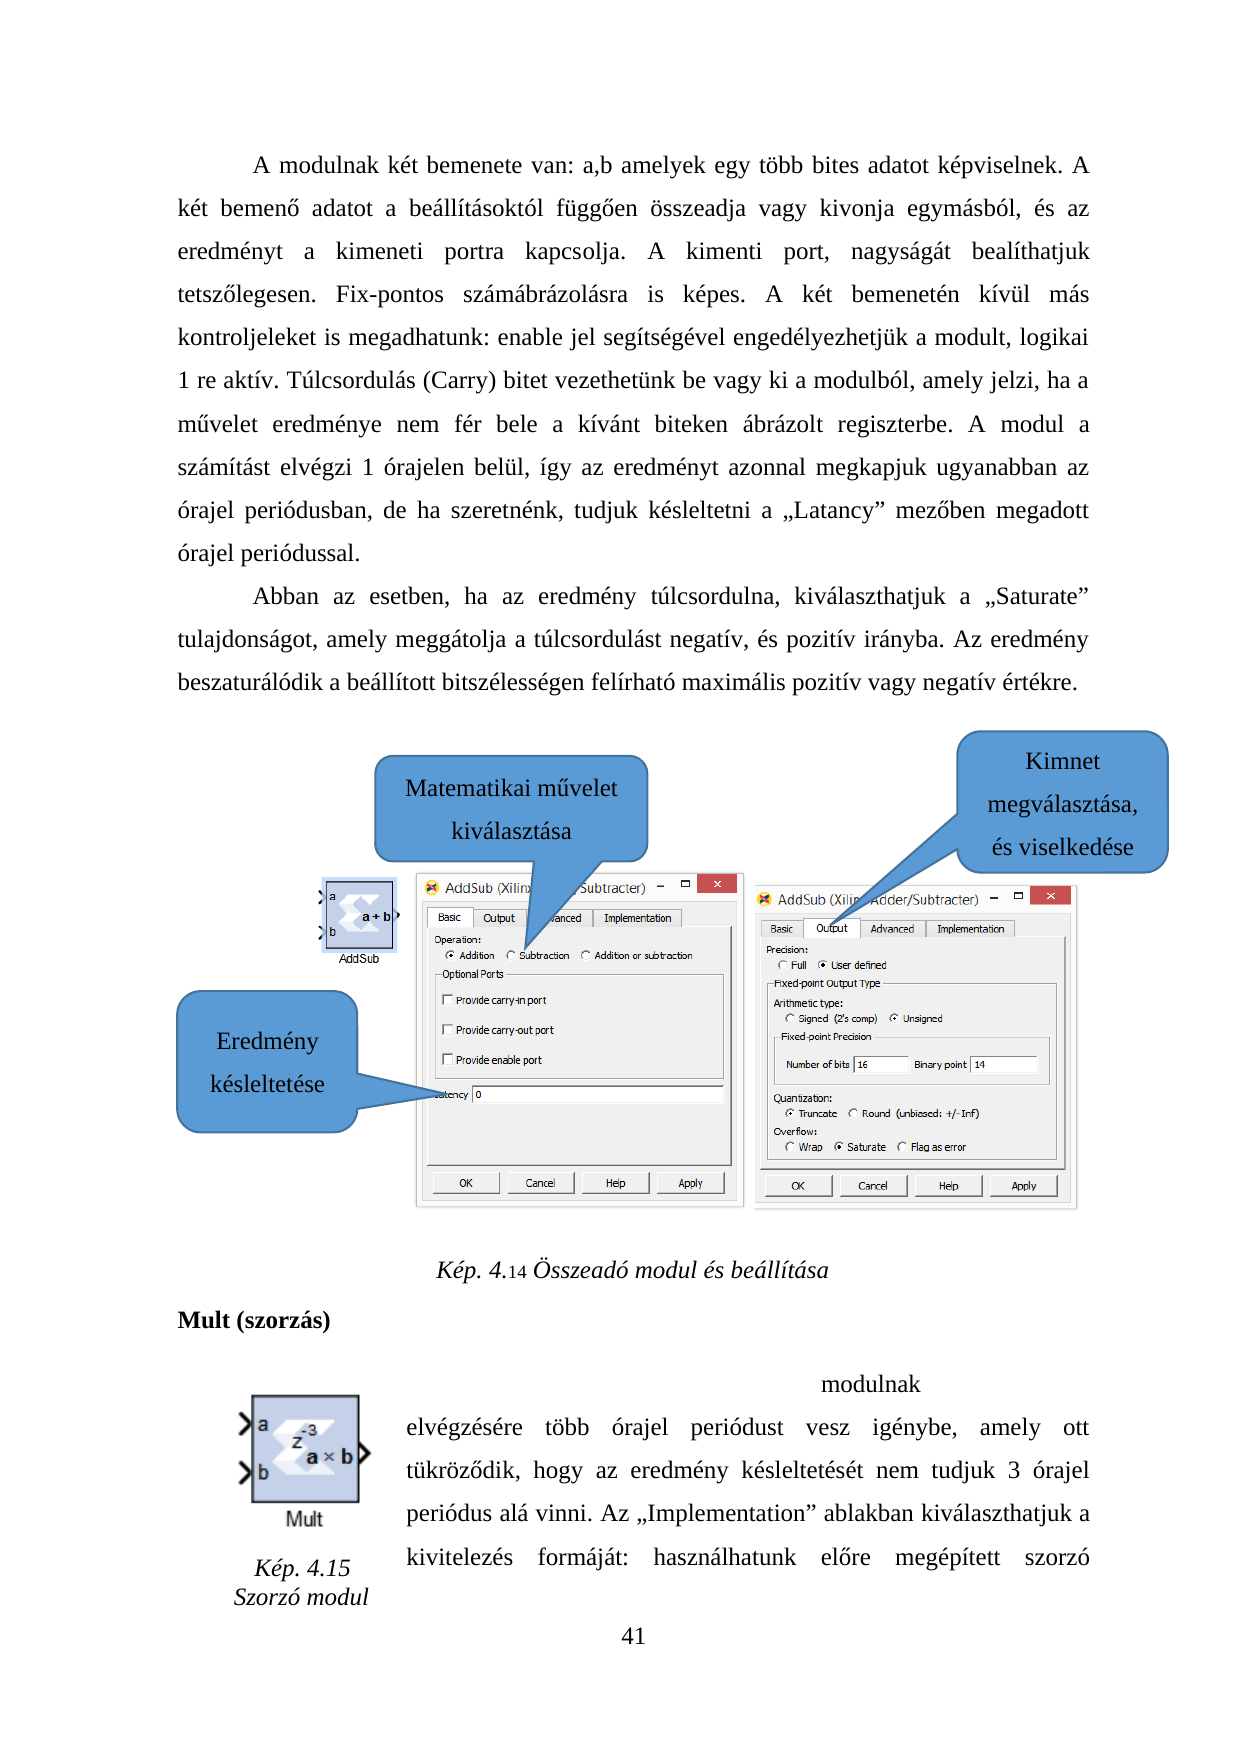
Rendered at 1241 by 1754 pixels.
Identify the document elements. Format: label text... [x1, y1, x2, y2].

text Abban az esetben, ha az eredmény túlcsordulna, kiválaszthatjuk a „Saturate” tulajdonságot, amely meggátolja a túlcsordulást negatív, és pozitív irányba. Az eredmény beszaturálódik a beállított bitszélességen felírható maximális pozitív vagy negatív értékre. [177, 581, 1090, 696]
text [177, 1369, 1090, 1570]
text Mult (szorzás) [177, 1305, 1090, 1334]
text Kép. 4.5 Összeadó modul és beállítása [177, 1255, 1090, 1283]
text A modulnak két bemenete van: a,b amelyek egy több bites adatot képviselnek. A két bemenő adatot a beállításoktól függően összeadja vagy kivonja egymásból, és az eredményt a kimeneti portra kapcsolja. A kimenti port, nagyságát bealíthatjuk tetszőlegesen. Fix-pontos számábrázolásra is képes. A két bemenetén kívül más kontroljeleket is megadhatunk: enable jel segítségével engedélyezhetjük a modult, logikai 1 re aktív. Túlcsordulás (Carry) bitet vezethetünk be vagy ki a modulból, amely jelzi, ha a művelet eredménye nem fér bele a kívánt biteken ábrázolt regiszterbe. A modul a számítást elvégzi 1 órajelen belül, így az eredményt azonnal megkapjuk ugyanabban az órajel periódusban, de ha szeretnénk, tudjuk késleltetni a „Latancy” mezőben megadott órajel periódussal. [177, 150, 1090, 567]
